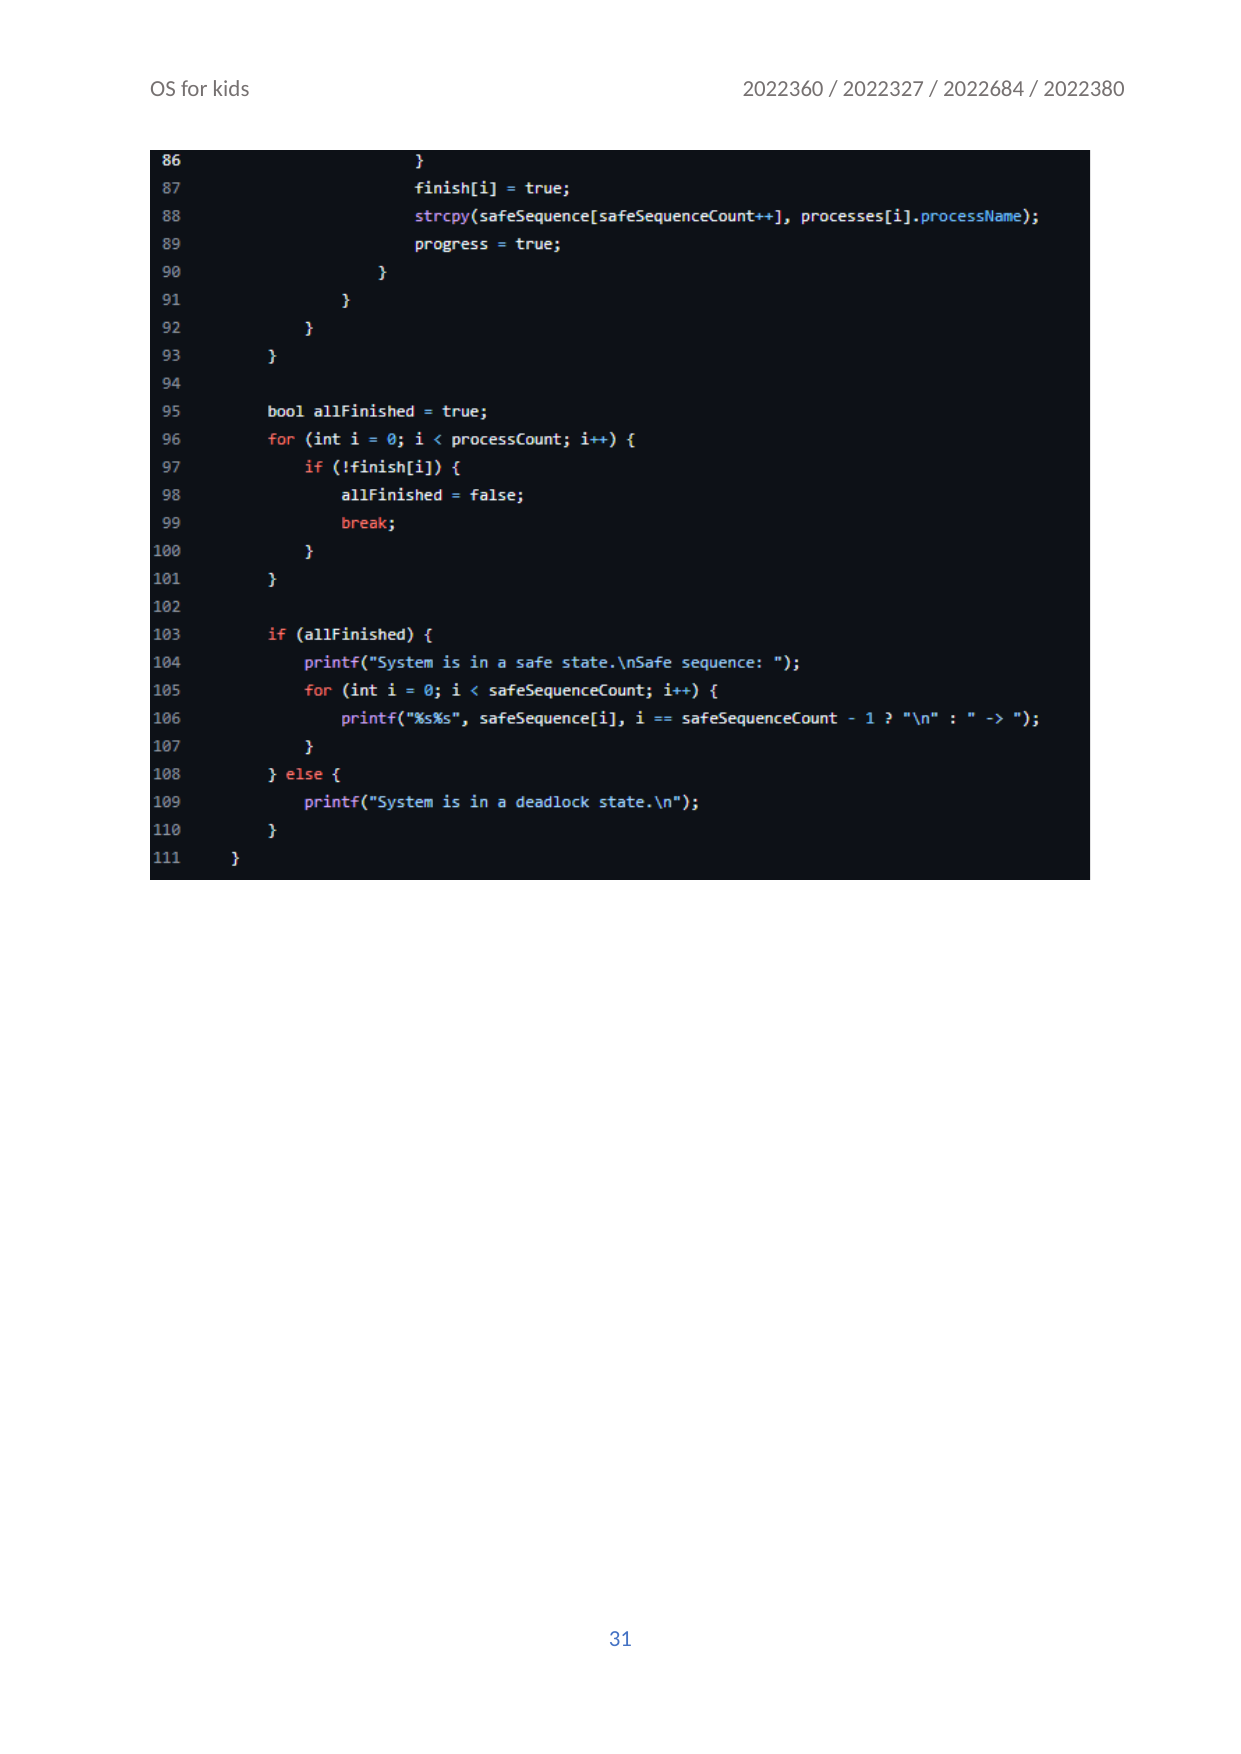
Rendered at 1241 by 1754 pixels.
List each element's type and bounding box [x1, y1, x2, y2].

picture [150, 150, 1091, 880]
